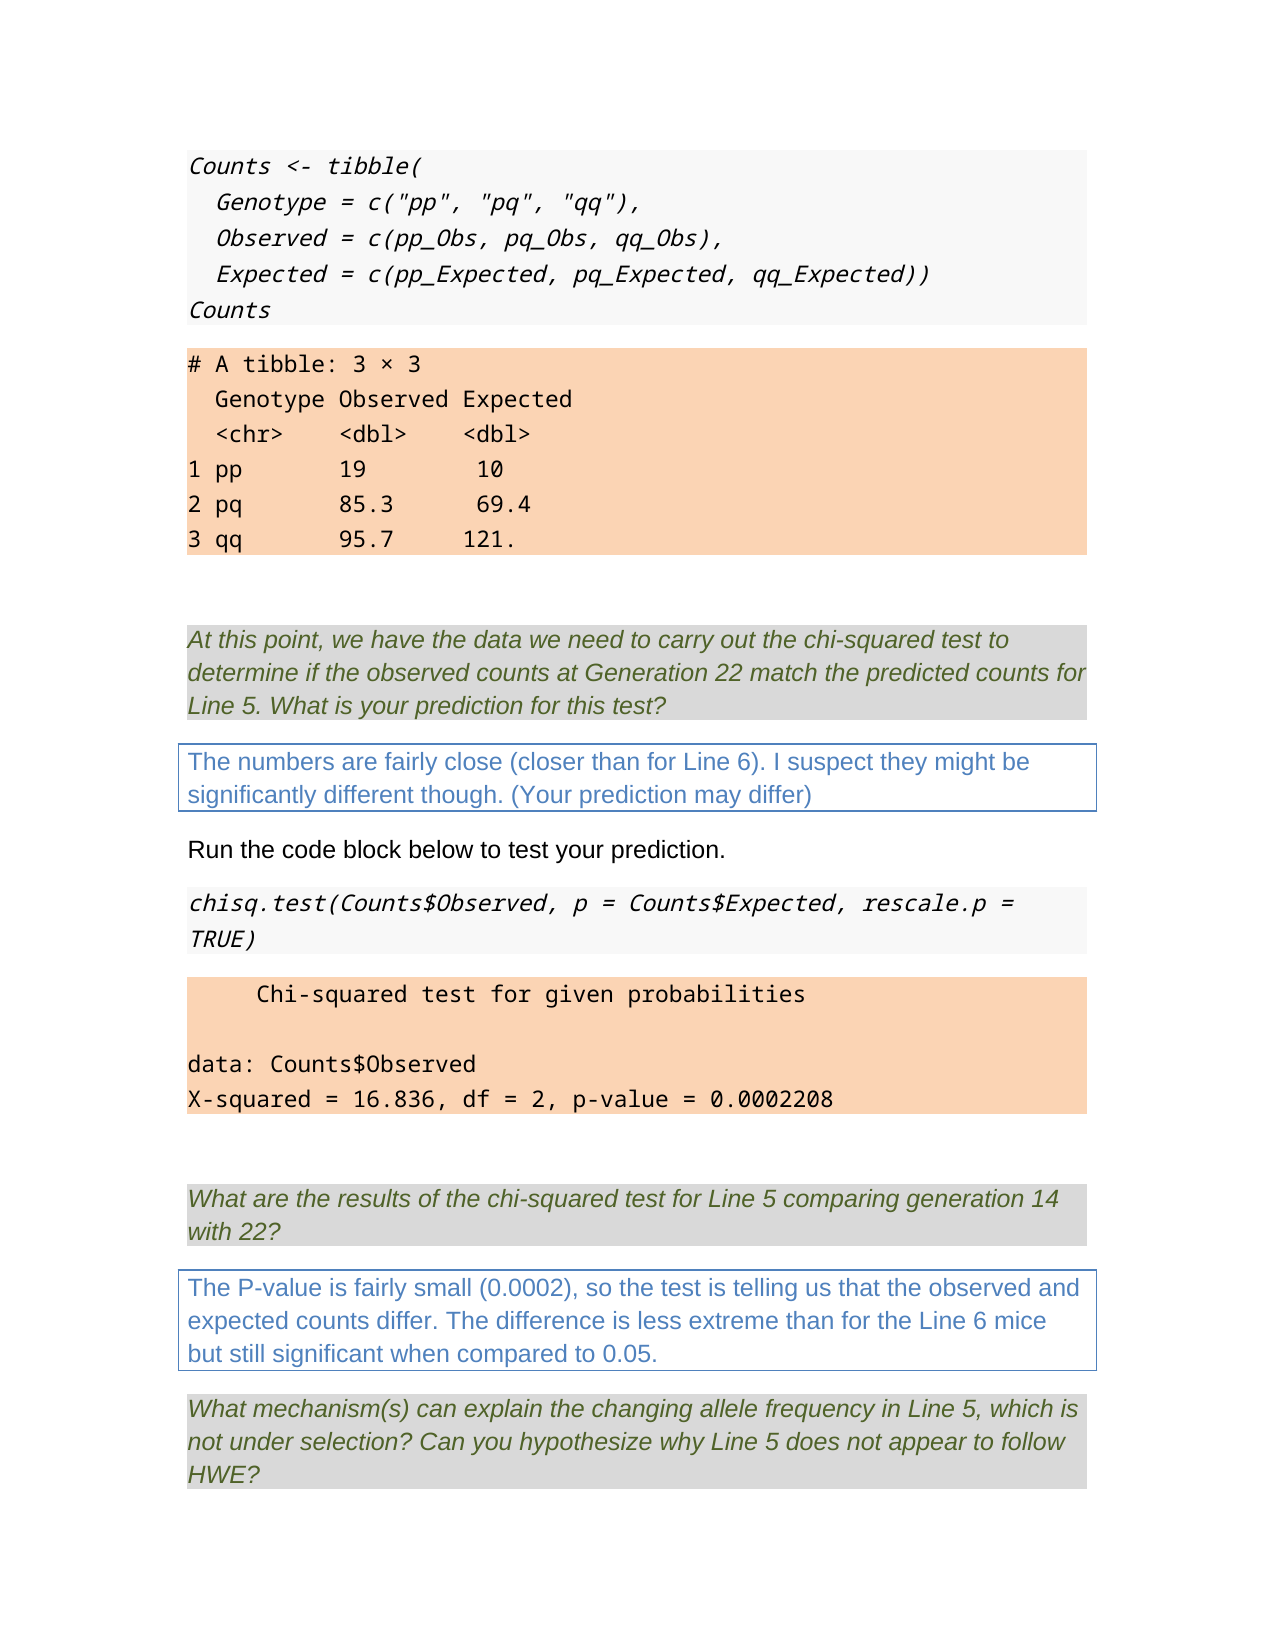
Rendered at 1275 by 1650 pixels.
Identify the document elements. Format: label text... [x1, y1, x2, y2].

text Run the code block below to test your prediction. [187, 835, 1087, 864]
text X-squared = 16.836, df = 2, p-value = 0.0002208 [187, 1082, 1087, 1114]
text Counts <- tibble( Genotype = c("pp", "pq", "qq"), Observed = c(pp_Obs, pq_Obs, qq_Obs), Expected = c(pp_Expected, pq_Expected, qq_Expected)) Counts [187, 150, 1087, 325]
text 3 qq 95.7 121. [187, 523, 1087, 555]
text The P-value is fairly small (0.0002), so the test is telling us that the observed and expected counts differ. The difference is less extreme than for the Line 6 mice but still significant when compared to 0.05. [179, 1271, 1096, 1370]
text 2 pq 85.3 69.4 [187, 488, 1087, 520]
text chisq.test(Counts$Observed, p = Counts$Expected, rescale.p = TRUE) [187, 887, 1087, 954]
text What are the results of the chi-squared test for Line 5 comparing generation 14 with 22? [187, 1184, 1087, 1246]
text The numbers are fairly close (closer than for Line 6). I suspect they might be significantly different though. (Your prediction may differ) [179, 745, 1096, 810]
text Chi-squared test for given probabilities [187, 977, 1087, 1009]
text 1 pp 19 10 [187, 453, 1087, 485]
text What mechanism(s) can explain the changing allele frequency in Line 5, which is not under selection? Can you hypothesize why Line 5 does not appear to follow HWE? [187, 1394, 1087, 1489]
text At this point, we have the data we need to carry out the chi-squared test to determine if the observed counts at Generation 22 match the predicted counts for Line 5. What is your prediction for this test? [187, 625, 1087, 720]
text <chr> <dbl> <dbl> [187, 418, 1087, 450]
text Genotype Observed Expected [187, 383, 1087, 415]
text data: Counts$Observed [187, 1047, 1087, 1079]
text # A tibble: 3 × 3 [187, 348, 1087, 380]
